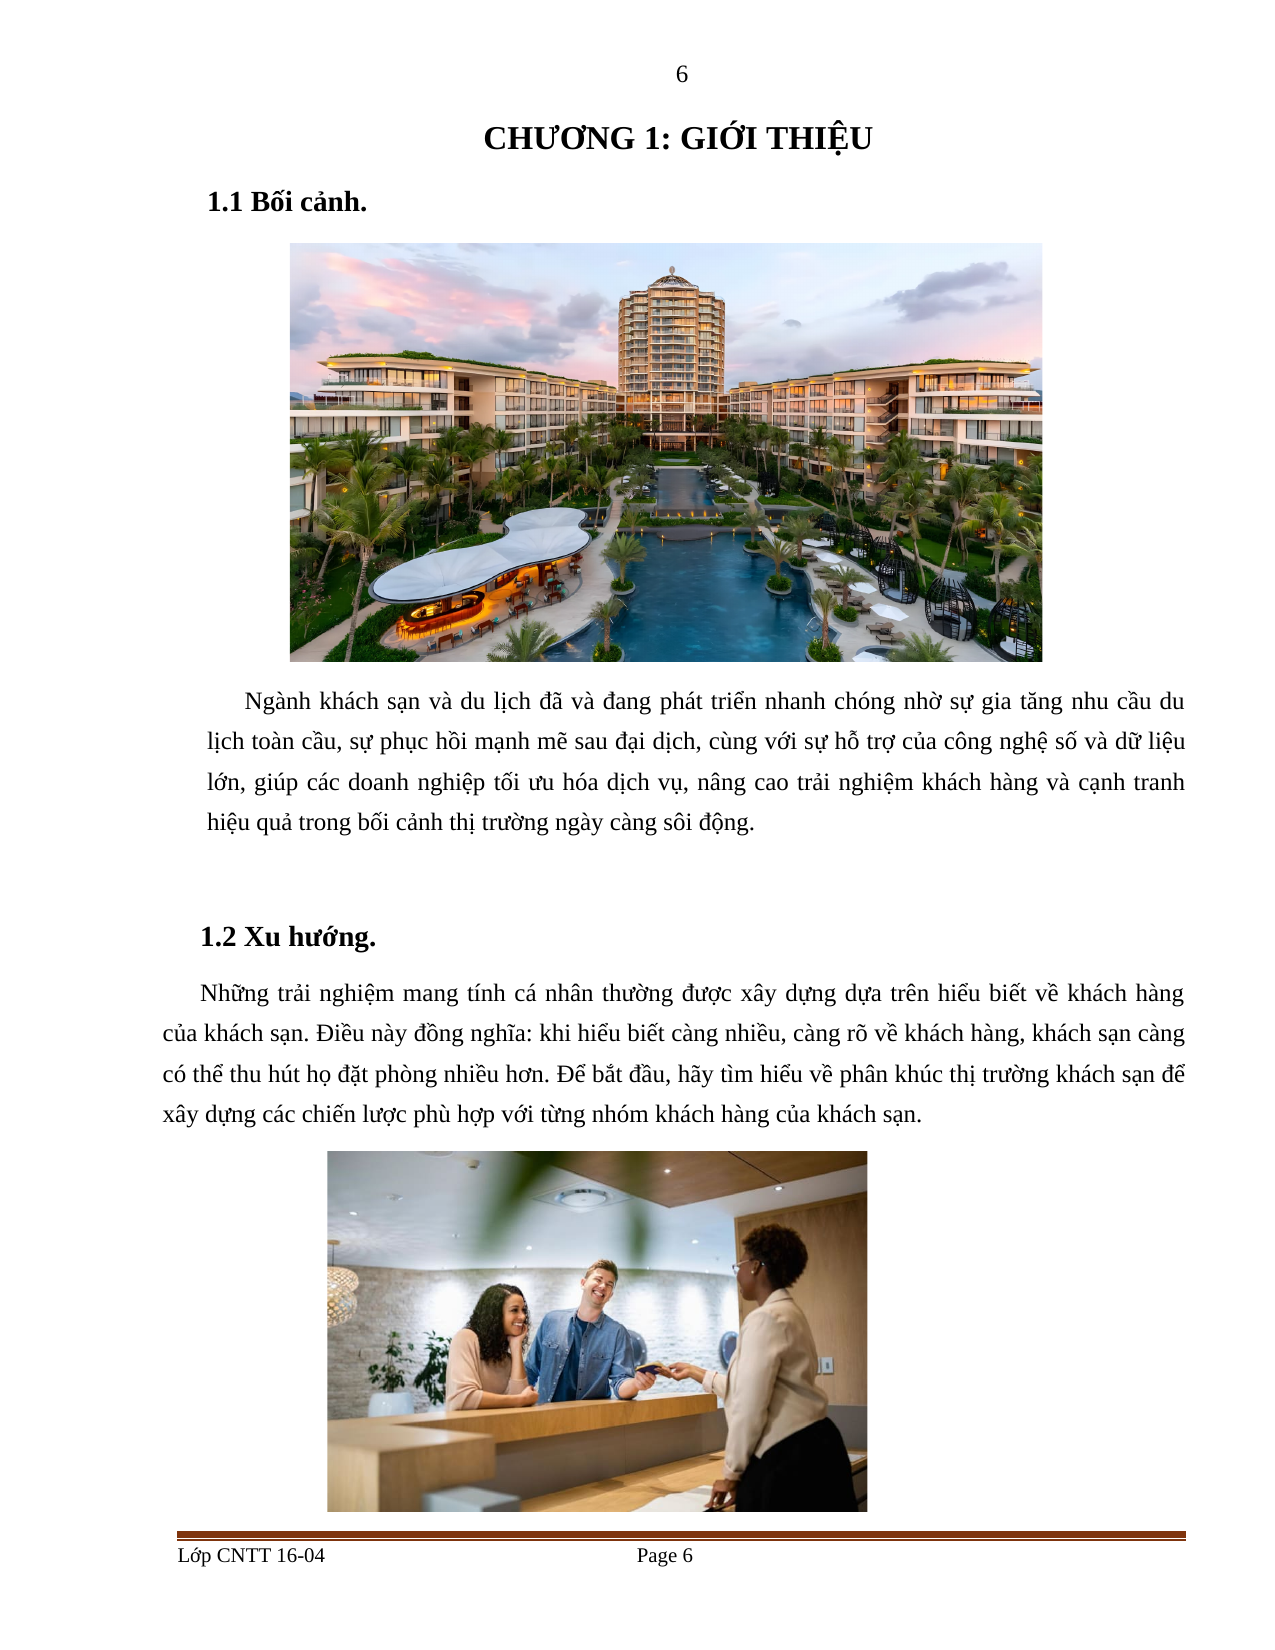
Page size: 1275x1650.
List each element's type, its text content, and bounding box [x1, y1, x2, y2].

text 1.2 Xu hướng. [162, 919, 1186, 952]
text 1.1 Bối cảnh. [177, 184, 1186, 218]
text CHƯƠNG 1: GIỚI THIỆU [133, 118, 1186, 156]
picture [289, 243, 1043, 662]
text Những trải nghiệm mang tính cá nhân thường được xây dựng dựa trên hiểu biết về khách hàng của khách sạn. Điều này đồng nghĩa: khi hiểu biết càng nhiều, càng rõ về khách hàng, khách sạn càng có thể thu hút họ đặt phòng nhiều hơn. Để bắt đầu, hãy tìm hiểu về phân khúc thị trường khách sạn để xây dựng các chiến lược phù hợp với từng nhóm khách hàng của khách sạn. [162, 978, 1186, 1128]
text Ngành khách sạn và du lịch đã và đang phát triển nhanh chóng nhờ sự gia tăng nhu cầu du lịch toàn cầu, sự phục hồi mạnh mẽ sau đại dịch, cùng với sự hỗ trợ của công nghệ số và dữ liệu lớn, giúp các doanh nghiệp tối ưu hóa dịch vụ, nâng cao trải nghiệm khách hàng và cạnh tranh hiệu quả trong bối cảnh thị trường ngày càng sôi động. [207, 686, 1186, 836]
picture [327, 1151, 868, 1512]
